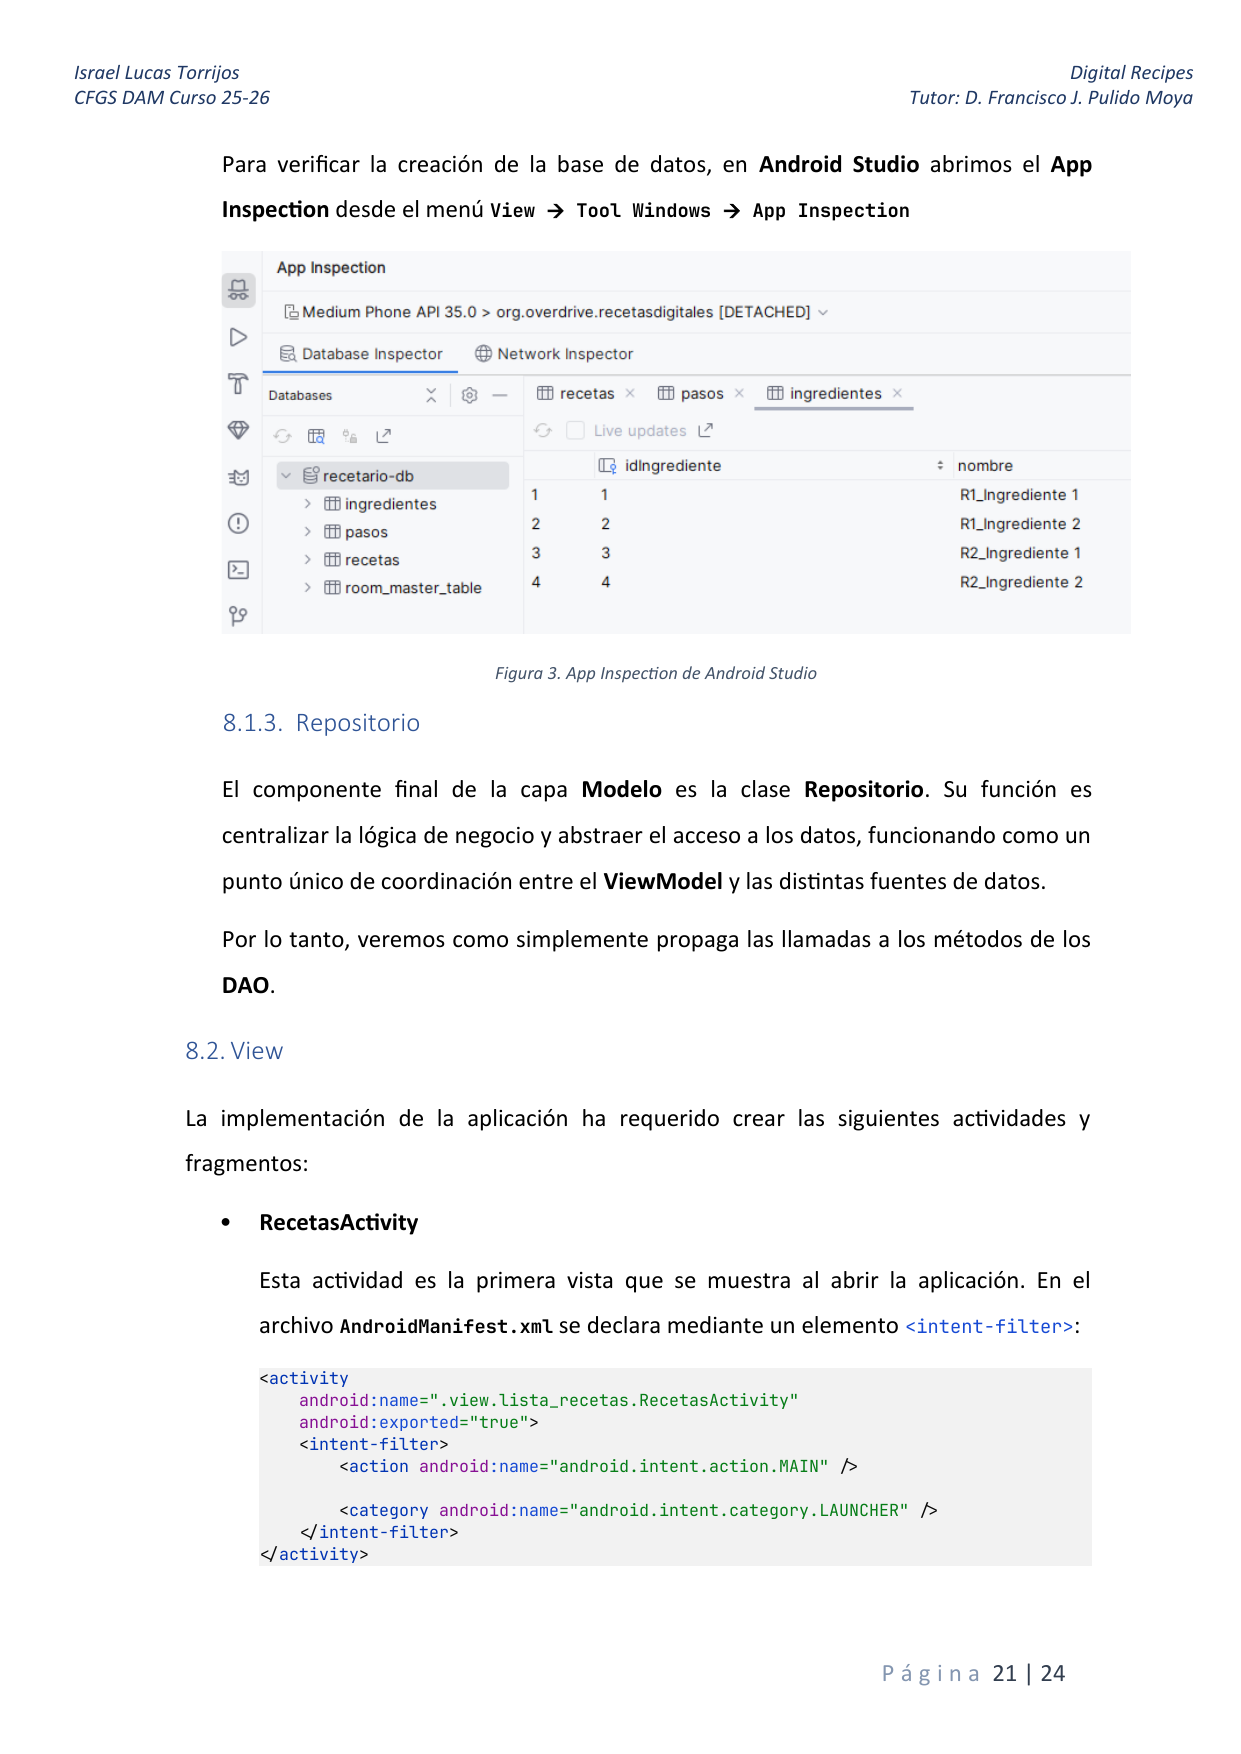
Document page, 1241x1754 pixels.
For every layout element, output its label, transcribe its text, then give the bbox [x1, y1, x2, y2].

picture [221, 251, 1131, 634]
text El componente final de la capa Modelo es la clase Repositorio. Su función es centralizar la lógica de negocio y abstraer el acceso a los datos, funcionando como un punto único de coordinación entre el ViewModel y las distintas fuentes de datos. [222, 773, 1092, 896]
subtitle Repositorio [223, 705, 1092, 738]
text Figura 3. App Inspection de Android Studio [222, 662, 1092, 684]
text Por lo tanto, veremos como simplemente propaga las llamadas a los métodos de los DAO. [222, 923, 1092, 999]
text La implementación de la aplicación ha requerido crear las siguientes actividades y fragmentos: [185, 1102, 1092, 1178]
text Para verificar la creación de la base de datos, en Android Studio abrimos el App Inspection desde el menú View Tool Windows App Inspection [222, 148, 1092, 224]
subtitle View [185, 1033, 1092, 1066]
text RecetasActivity [222, 1206, 1092, 1236]
text <activity android:name=".view.lista_recetas.RecetasActivity" android:exported="true"> <intent-filter> <action android:name="android.intent.action.MAIN" /> <category android:name="android.intent.category.LAUNCHER" /> </intent-filter> </activity> [259, 1368, 1092, 1566]
text Esta actividad es la primera vista que se muestra al abrir la aplicación. En el archivo AndroidManifest.xml se declara mediante un elemento <intent-filter>: [259, 1264, 1092, 1340]
